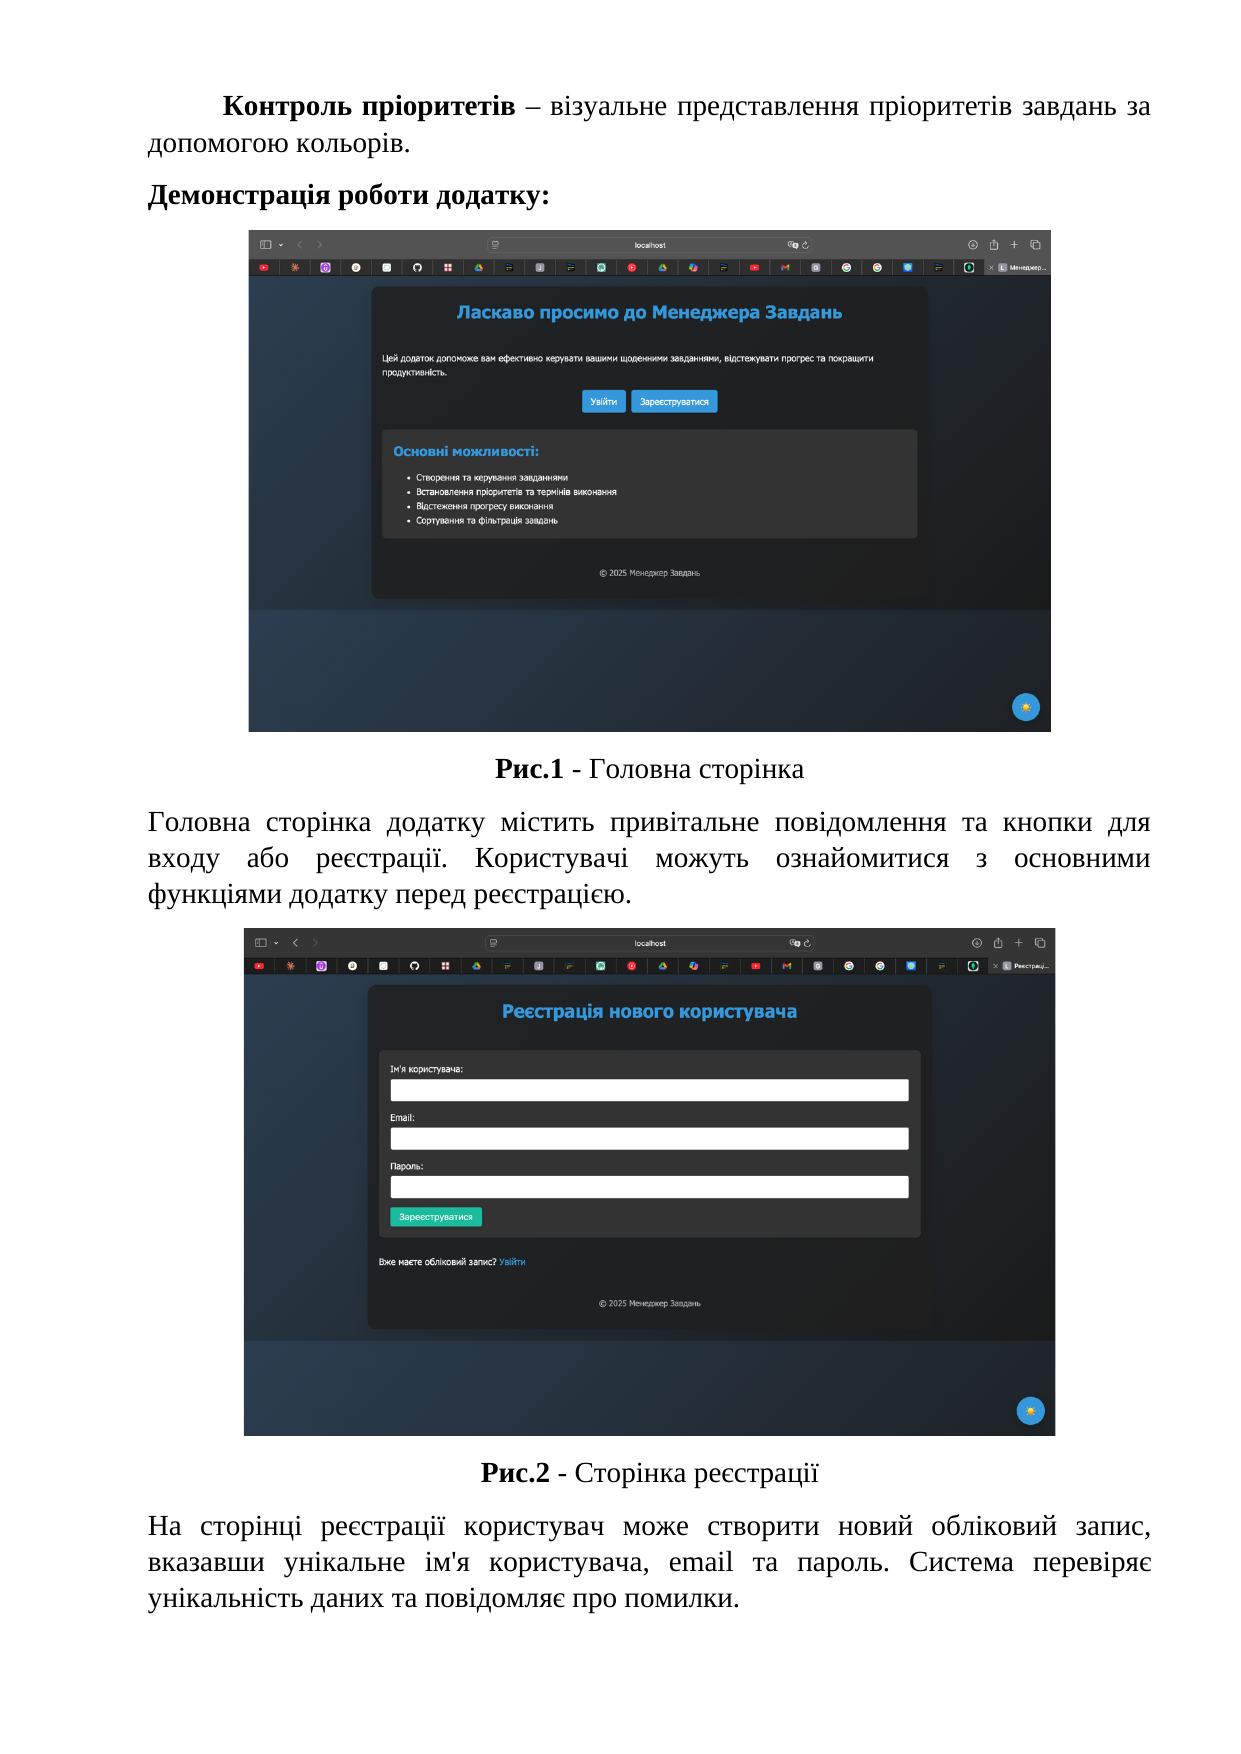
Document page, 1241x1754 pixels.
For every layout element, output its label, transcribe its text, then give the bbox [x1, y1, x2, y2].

picture [243, 928, 1056, 1436]
text Рис.1 - Головна сторінка [148, 751, 1152, 784]
text На сторінці реєстрації користувач може створити новий обліковий запис, вказавши унікальне ім'я користувача, email та пароль. Система перевіряє унікальність даних та повідомляє про помилки. [148, 1508, 1152, 1614]
text Контроль пріоритетів – візуальне представлення пріоритетів завдань за допомогою кольорів. [148, 88, 1152, 158]
picture [248, 230, 1051, 732]
text Головна сторінка додатку містить привітальне повідомлення та кнопки для входу або реєстрації. Користувачі можуть ознайомитися з основними функціями додатку перед реєстрацією. [148, 804, 1152, 910]
text Рис.2 - Сторінка реєстрації [148, 1455, 1152, 1489]
text Демонстрація роботи додатку: [148, 177, 1152, 211]
